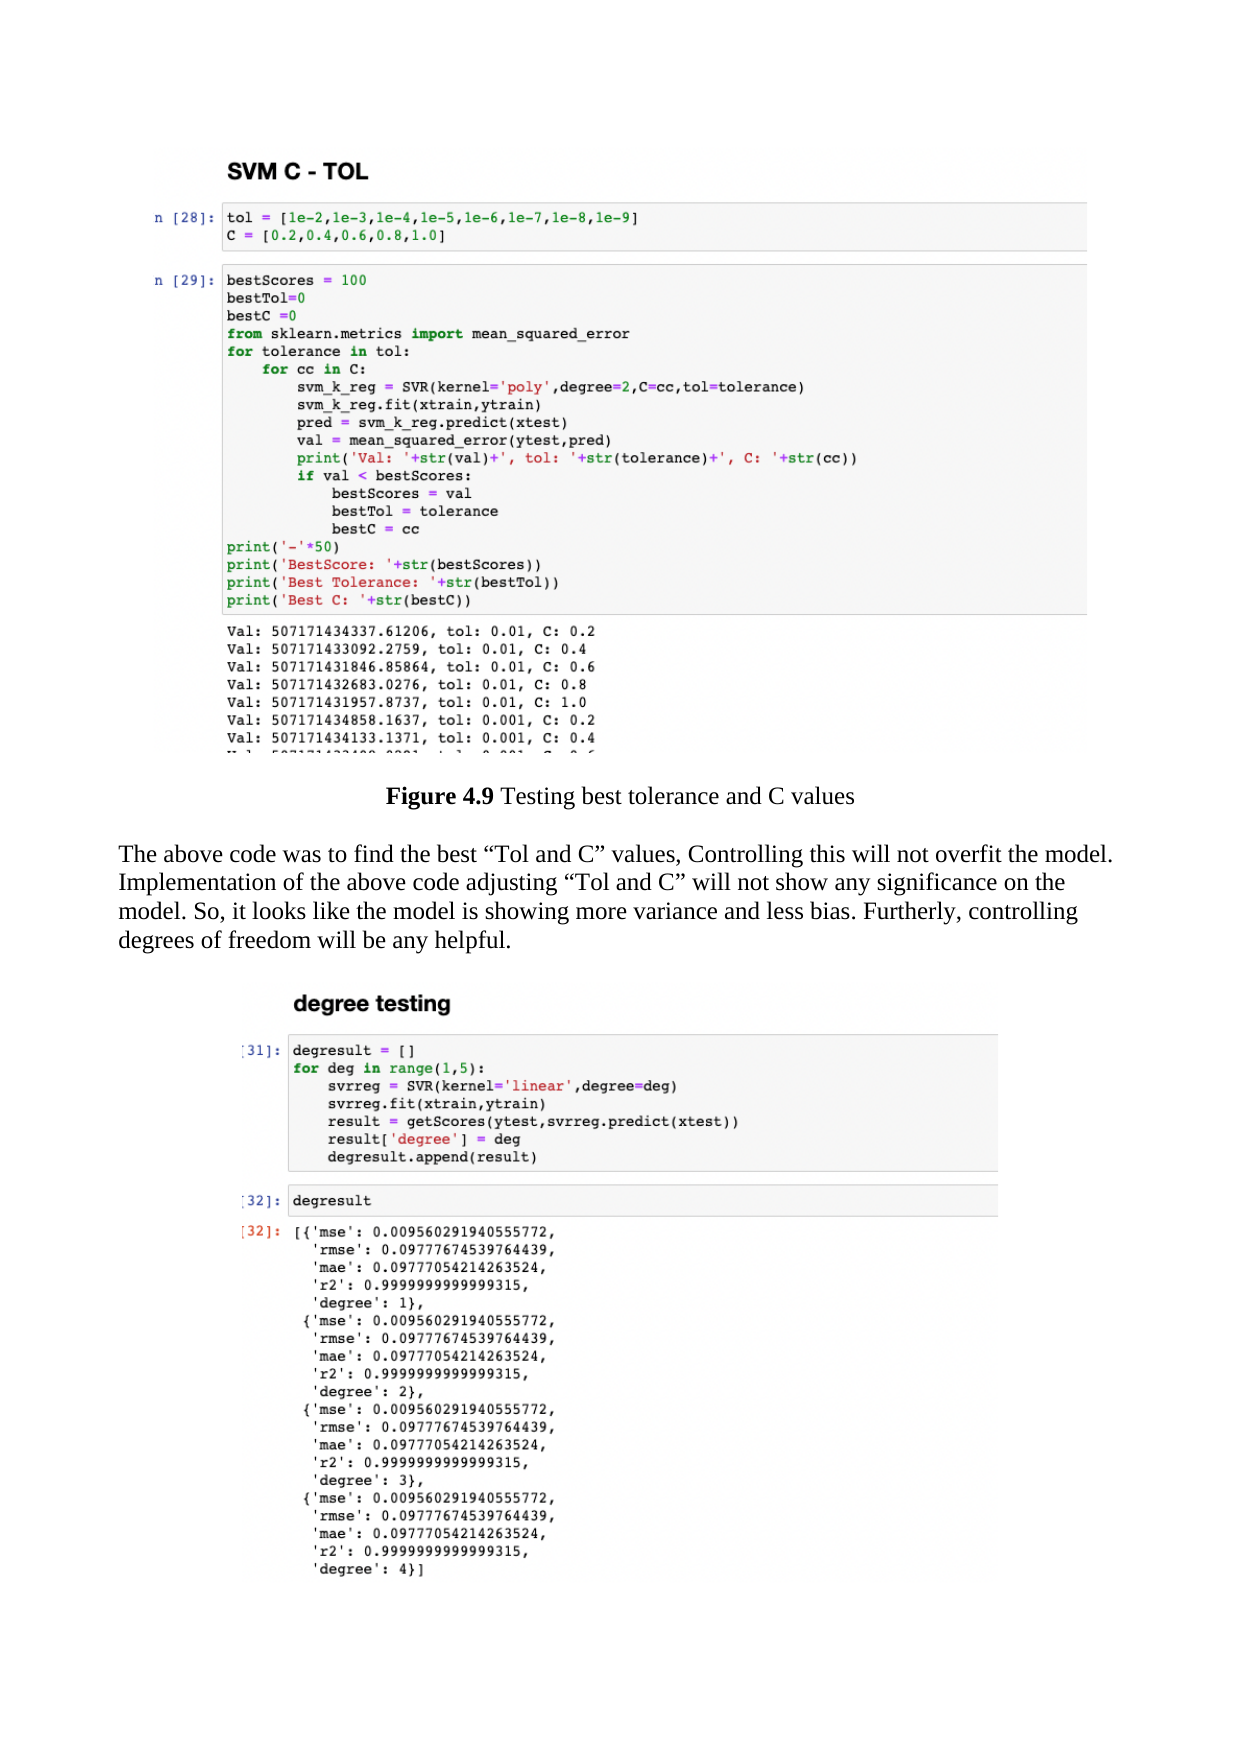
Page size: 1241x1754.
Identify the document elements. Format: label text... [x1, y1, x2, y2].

picture [153, 147, 1088, 753]
picture [242, 982, 999, 1583]
text Figure 4.9 Testing best tolerance and C values [118, 781, 1122, 810]
text The above code was to find the best “Tol and C” values, Controlling this will not overfit the model. Implementation of the above code adjusting “Tol and C” will not show any significance on the model. So, it looks like the model is showing more variance and less bias. Furtherly, controlling degrees of freedom will be any helpful. [118, 839, 1122, 954]
